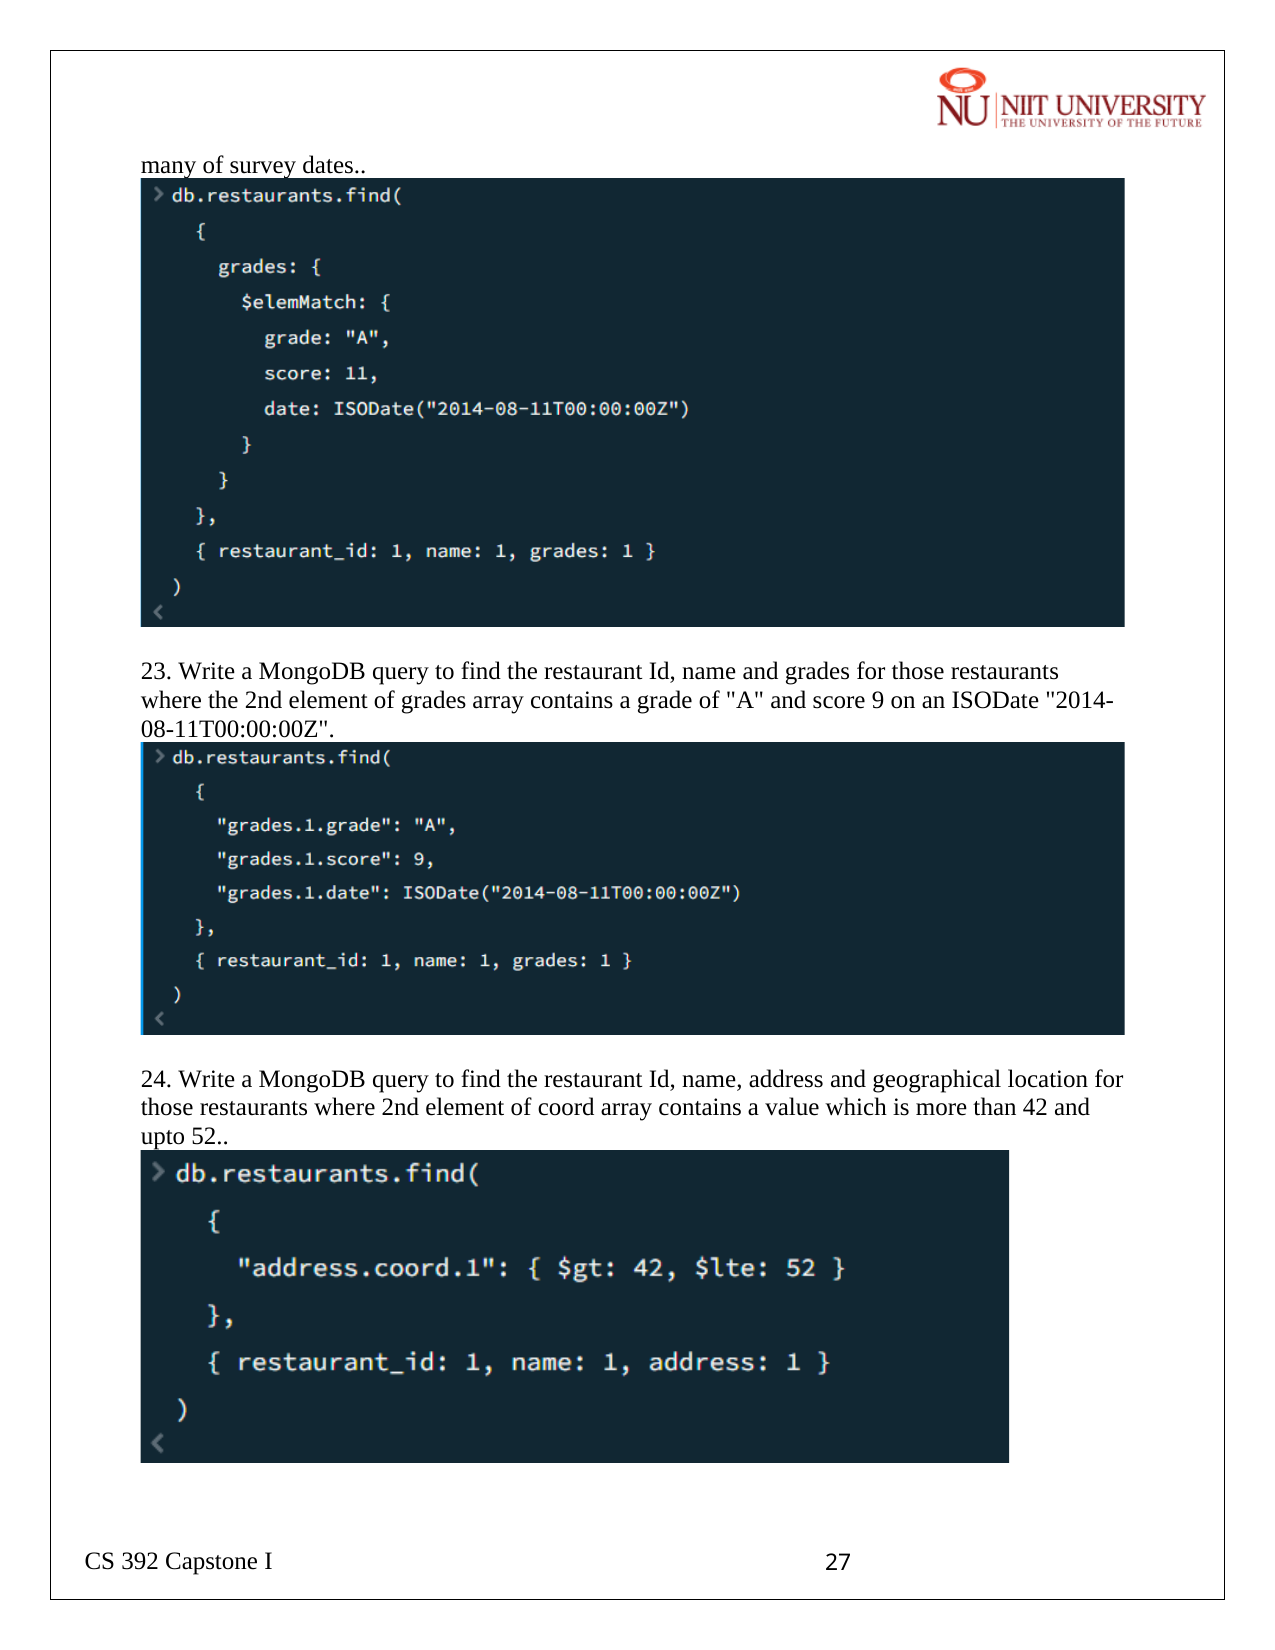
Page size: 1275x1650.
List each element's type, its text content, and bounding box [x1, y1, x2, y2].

picture [923, 57, 1218, 138]
picture [140, 742, 1125, 1035]
text 23. Write a MongoDB query to find the restaurant Id, name and grades for those restaurants where the 2nd element of grades array contains a grade of "A" and score 9 on an ISODate "2014-08-11T00:00:00Z". [141, 656, 1125, 742]
picture [140, 178, 1125, 627]
picture [140, 1150, 1010, 1463]
